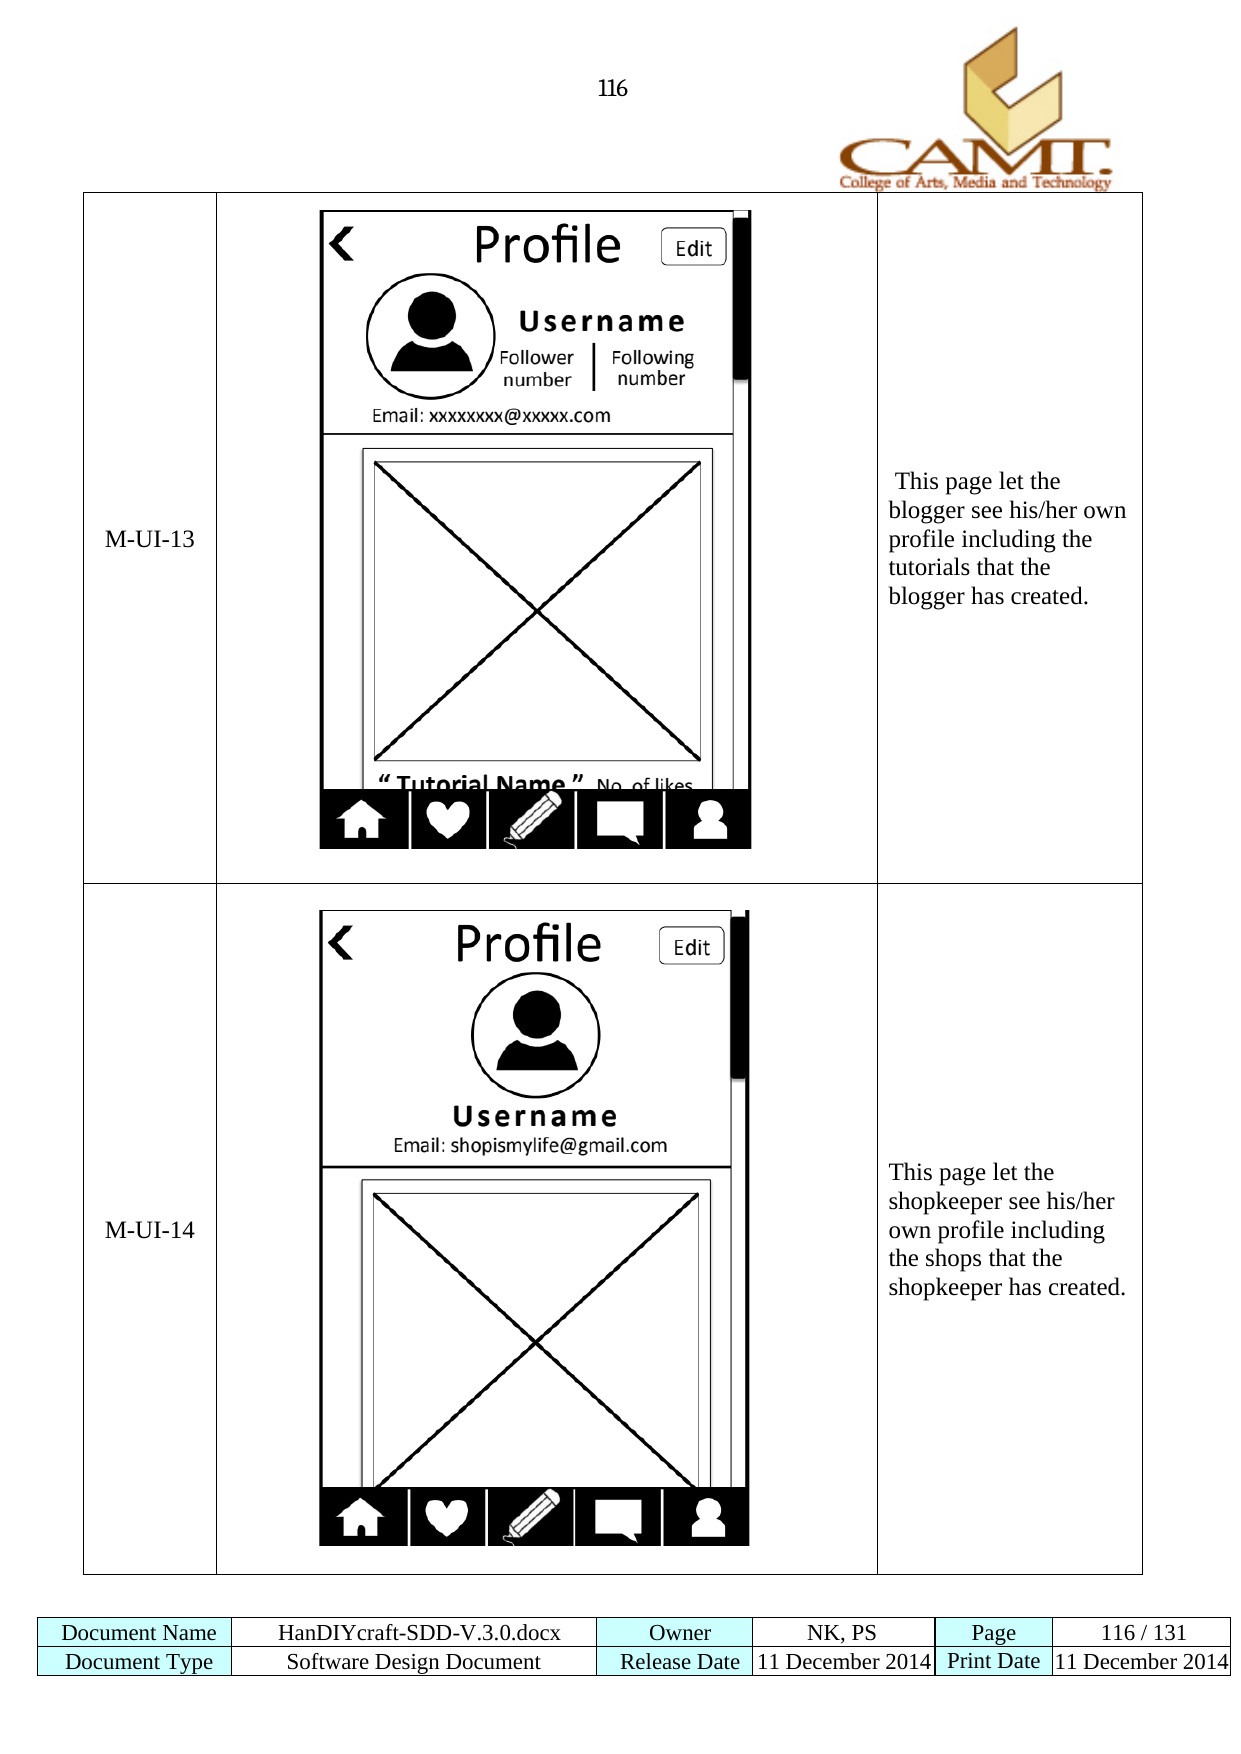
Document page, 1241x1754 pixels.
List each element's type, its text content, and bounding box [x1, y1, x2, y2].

table_cell [217, 884, 877, 1574]
table_cell M-UI-14 [84, 884, 216, 1574]
table_cell M-UI-13 [84, 193, 216, 883]
picture [755, 18, 1221, 207]
table_cell This page let the shopkeeper see his/her own profile including the shops that the shopkeeper has created. [878, 884, 1142, 1574]
table_cell [217, 193, 877, 883]
table_cell This page let the blogger see his/her own profile including the tutorials that the blogger has created. [878, 193, 1142, 883]
